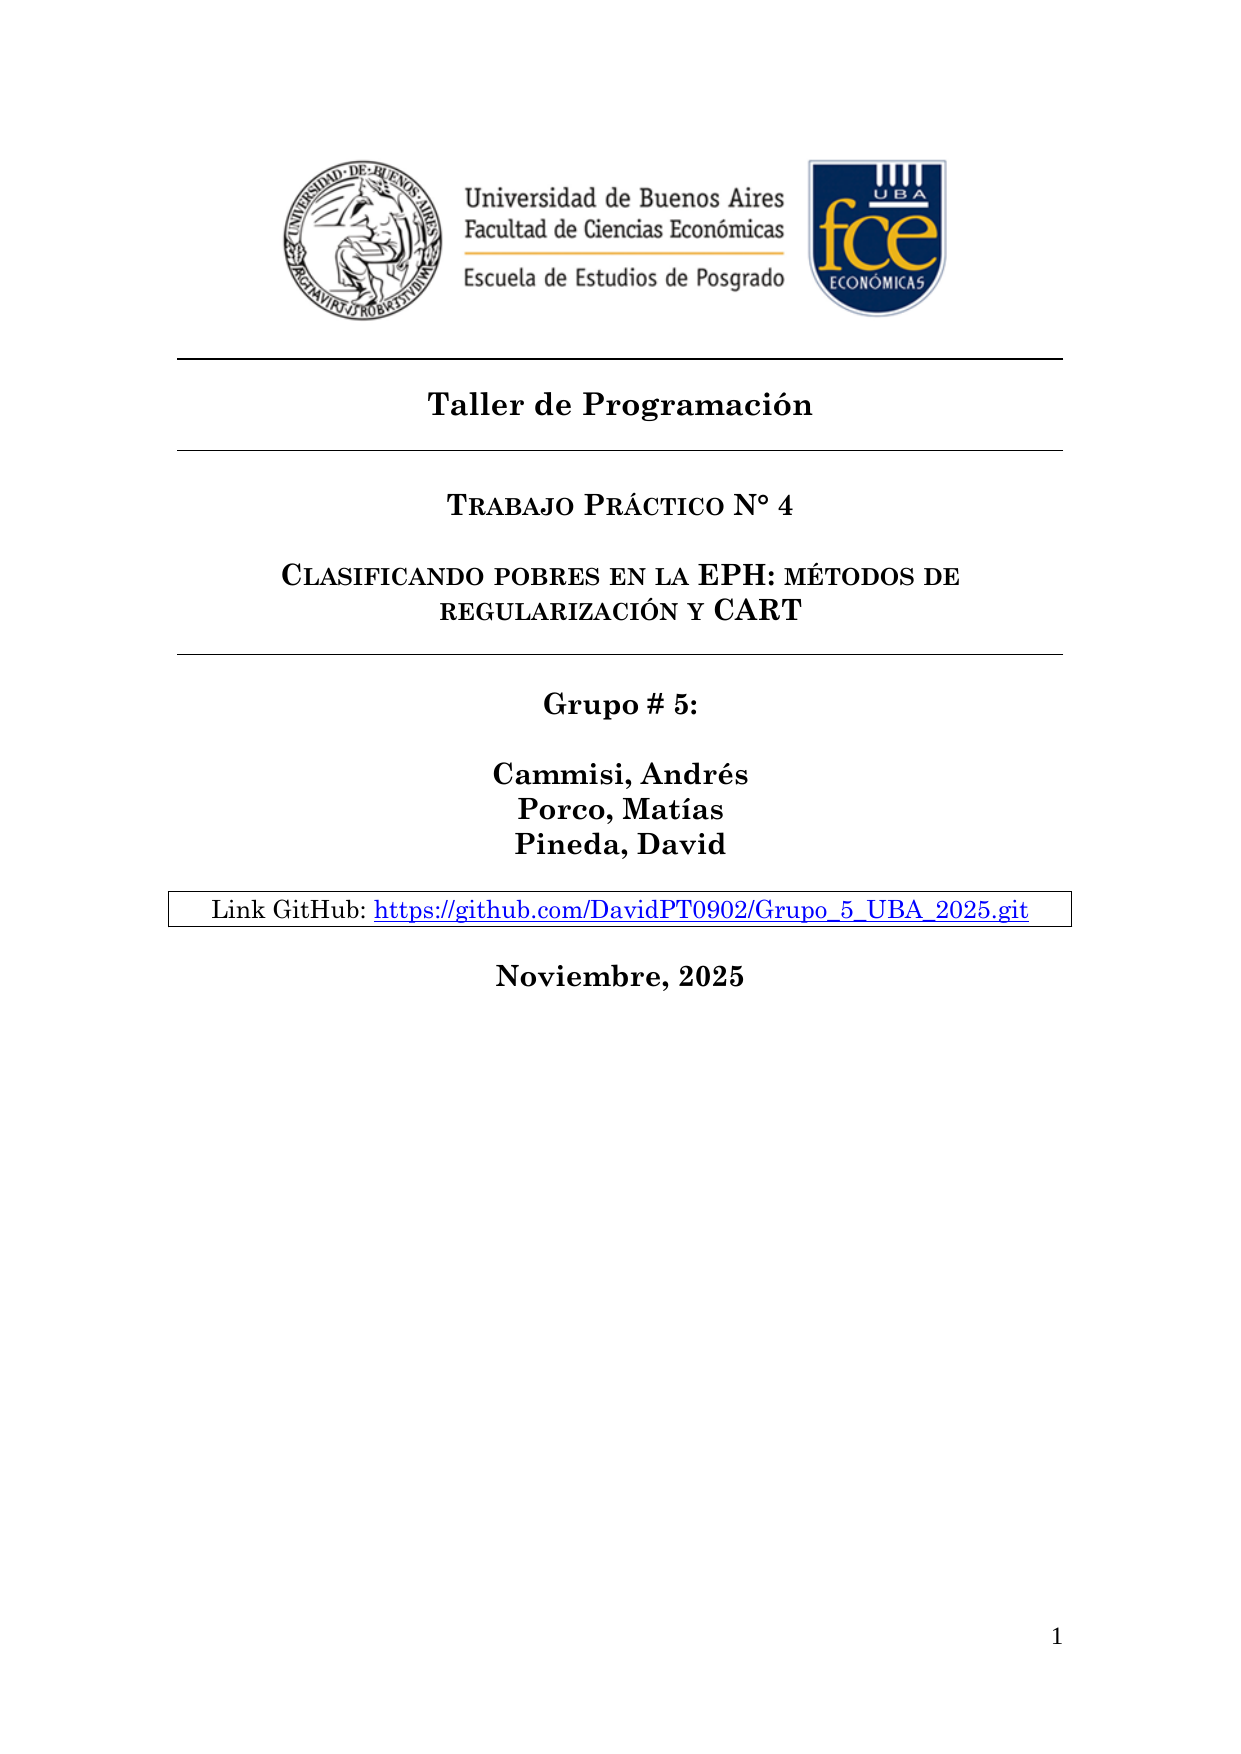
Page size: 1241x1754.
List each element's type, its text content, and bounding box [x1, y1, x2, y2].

text Link GitHub: https://github.com/DavidPT0902/Grupo_5_UBA_2025.git [169, 892, 1071, 926]
text Clasificando pobres en la EPH: métodos de regularización y CART [177, 556, 1063, 627]
text Trabajo Práctico N° 4 [177, 486, 1063, 521]
picture [275, 147, 965, 331]
text Noviembre, 2025 [177, 958, 1063, 993]
text Cammisi, Andrés [177, 756, 1063, 791]
text Porco, Matías [177, 791, 1063, 826]
text Pineda, David [177, 826, 1063, 861]
text Grupo # 5: [177, 686, 1063, 721]
text Taller de Programación [177, 385, 1063, 422]
